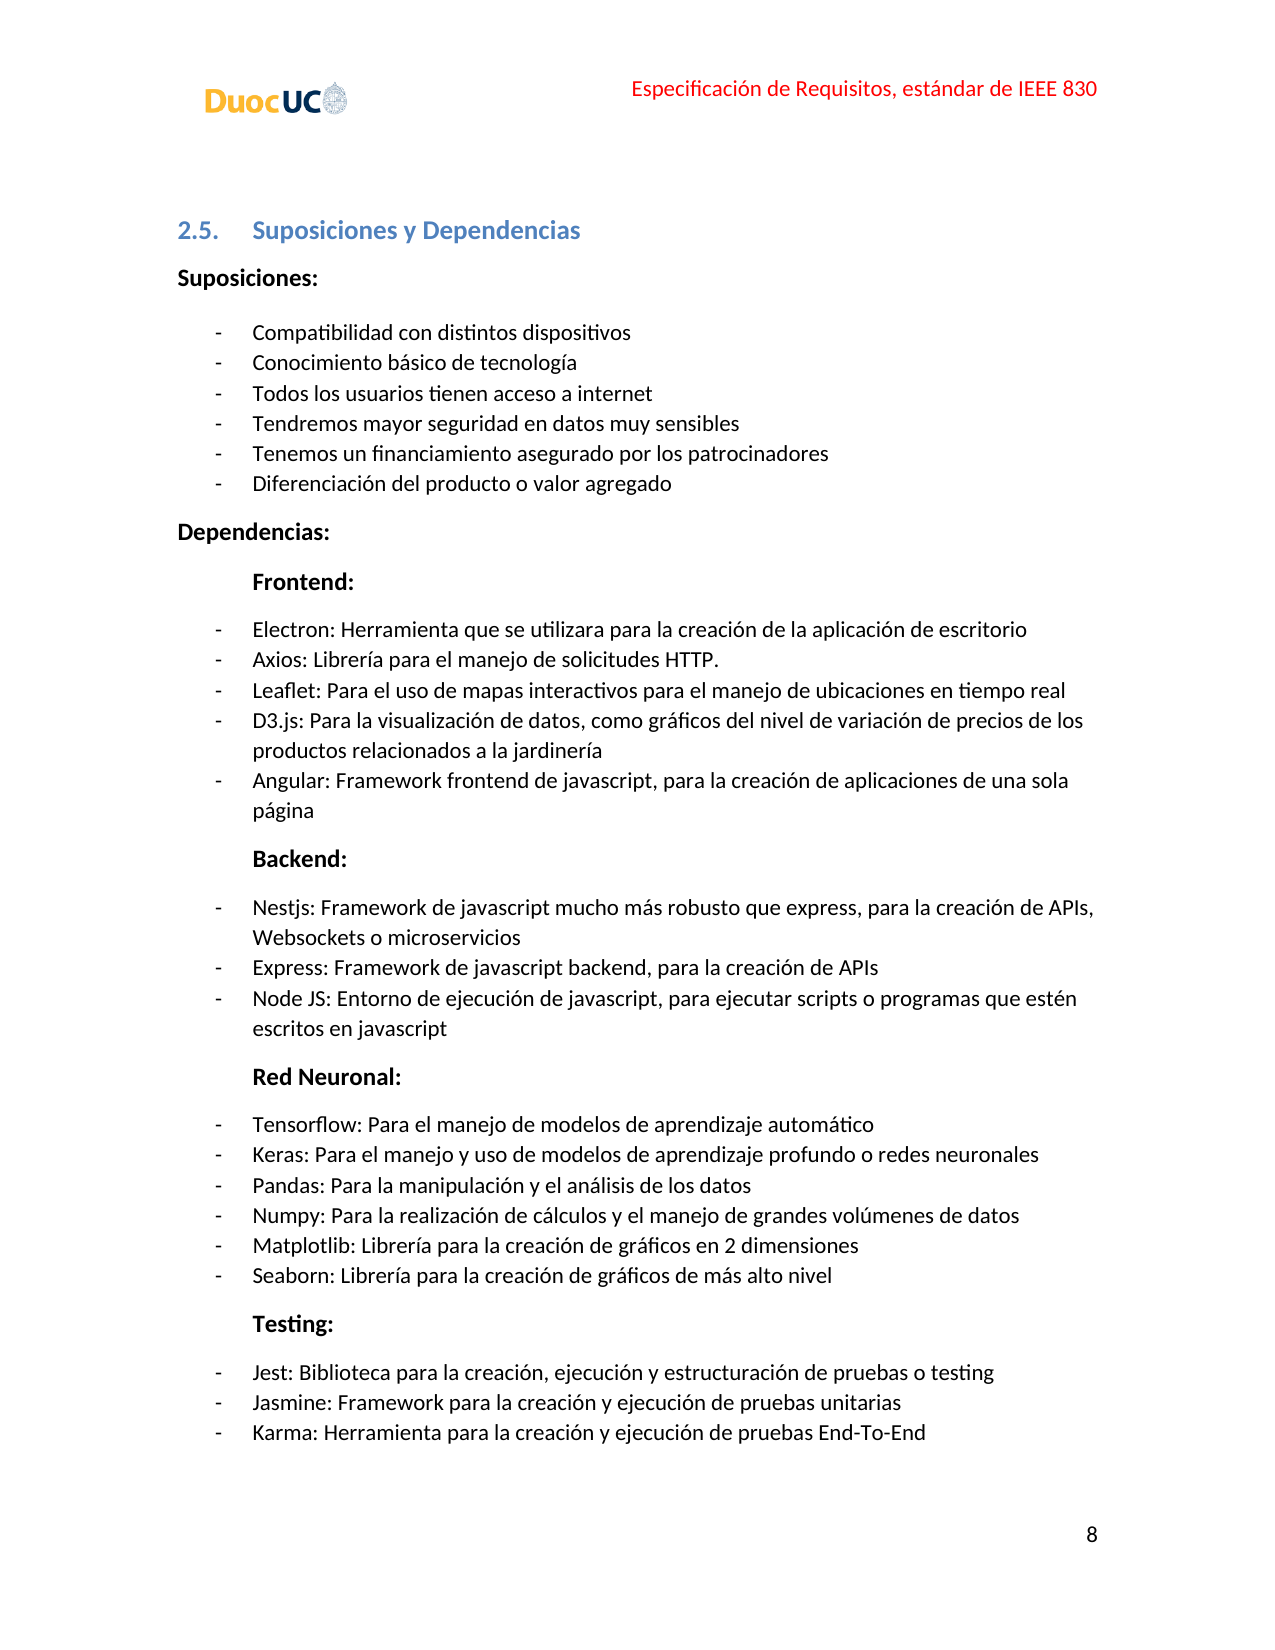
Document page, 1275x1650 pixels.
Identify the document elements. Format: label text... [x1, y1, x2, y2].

text 2.5. Suposiciones y Dependencias [177, 213, 1098, 246]
text Frontend: [177, 566, 1098, 596]
text Backend: [177, 843, 1098, 874]
list Node JS: Entorno de ejecución de javascript, para ejecutar scripts o programas que estén escritos en javascript [215, 984, 1098, 1042]
list Numpy: Para la realización de cálculos y el manejo de grandes volúmenes de datos [215, 1201, 1098, 1229]
list Keras: Para el manejo y uso de modelos de aprendizaje profundo o redes neuronales [215, 1141, 1098, 1169]
list Karma: Herramienta para la creación y ejecución de pruebas End-To-End [215, 1418, 1098, 1446]
list Matplotlib: Librería para la creación de gráficos en 2 dimensiones [215, 1231, 1098, 1259]
list Electron: Herramienta que se utilizara para la creación de la aplicación de escritorio [215, 615, 1098, 643]
picture [198, 78, 352, 117]
text Suposiciones: [177, 262, 1098, 293]
list D3.js: Para la visualización de datos, como gráficos del nivel de variación de precios de los productos relacionados a la jardinería [215, 706, 1098, 764]
list Conocimiento básico de tecnología [215, 348, 1098, 377]
list Tendremos mayor seguridad en datos muy sensibles [215, 409, 1098, 437]
text Dependencias: [177, 516, 1098, 547]
list Todos los usuarios tienen acceso a internet [215, 379, 1098, 407]
list Pandas: Para la manipulación y el análisis de los datos [215, 1171, 1098, 1199]
list Leaflet: Para el uso de mapas interactivos para el manejo de ubicaciones en tiempo real [215, 676, 1098, 704]
list Compatibilidad con distintos dispositivos [215, 318, 1098, 346]
list Angular: Framework frontend de javascript, para la creación de aplicaciones de una sola página [215, 766, 1098, 825]
list Tenemos un financiamiento asegurado por los patrocinadores [215, 439, 1098, 467]
list Diferenciación del producto o valor agregado [215, 469, 1098, 497]
list Nestjs: Framework de javascript mucho más robusto que express, para la creación de APIs, Websockets o microservicios [215, 893, 1098, 951]
list Express: Framework de javascript backend, para la creación de APIs [215, 953, 1098, 982]
list Tensorflow: Para el manejo de modelos de aprendizaje automático [215, 1110, 1098, 1138]
list Jest: Biblioteca para la creación, ejecución y estructuración de pruebas o testing [215, 1358, 1098, 1386]
list Seaborn: Librería para la creación de gráficos de más alto nivel [215, 1261, 1098, 1289]
text Red Neuronal: [177, 1061, 1098, 1091]
list Axios: Librería para el manejo de solicitudes HTTP. [215, 646, 1098, 674]
text Testing: [177, 1308, 1098, 1339]
list Jasmine: Framework para la creación y ejecución de pruebas unitarias [215, 1388, 1098, 1416]
